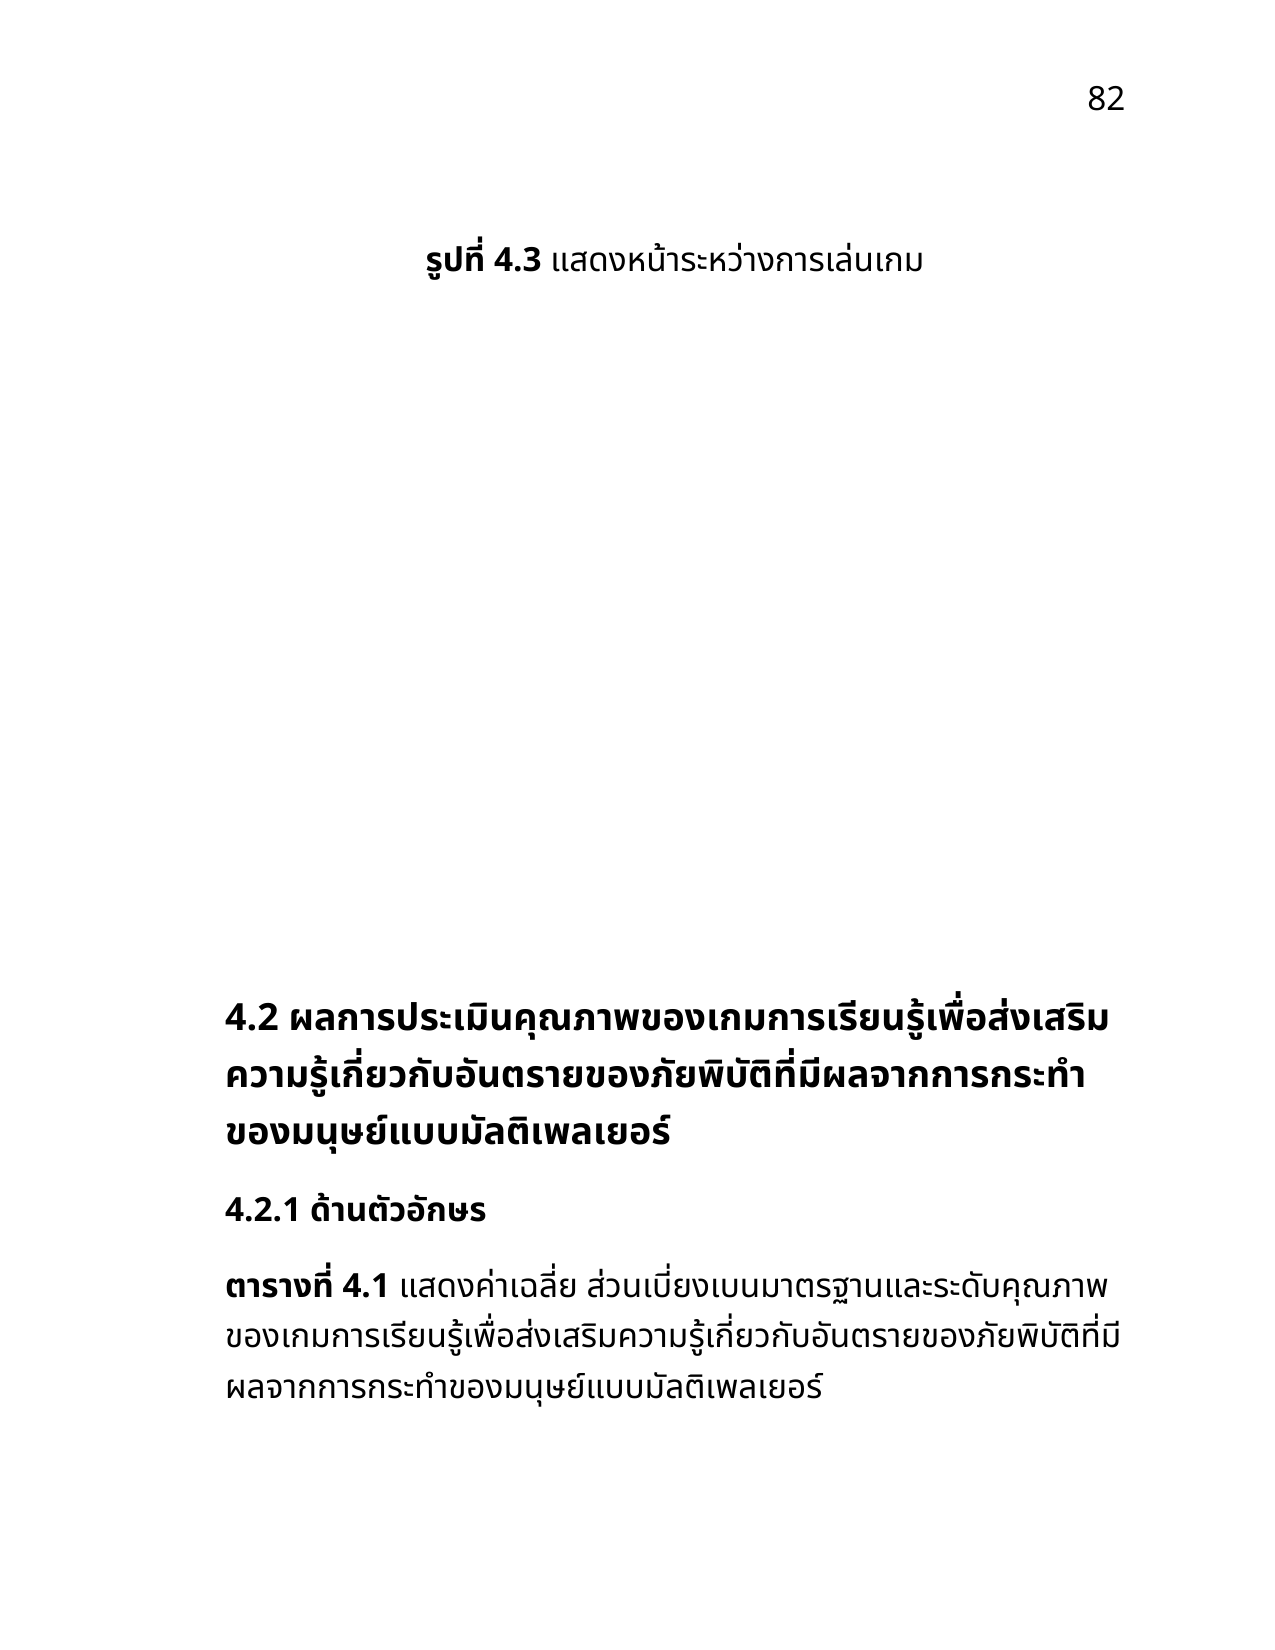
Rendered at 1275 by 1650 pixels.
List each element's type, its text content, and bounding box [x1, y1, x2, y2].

text 4.2.1 ด้านตัวอักษร [225, 1186, 1125, 1237]
text 4.2 ผลการประเมินคุณภาพของเกมการเรียนรู้เพื่อส่งเสริมความรู้เกี่ยวกับอันตรายของภัยพิบัติที่มีผลจากการกระทำของมนุษย์แบบมัลติเพลเยอร์ [225, 991, 1125, 1161]
text รูปที่ 4.3 แสดงหน้าระหว่างการเล่นเกม [225, 236, 1125, 287]
text ตารางที่ 4.1 แสดงค่าเฉลี่ย ส่วนเบี่ยงเบนมาตรฐานและระดับคุณภาพของเกมการเรียนรู้เพื่อส่งเสริมความรู้เกี่ยวกับอันตรายของภัยพิบัติที่มีผลจากการกระทำของมนุษย์แบบมัลติเพลเยอร์ [225, 1262, 1125, 1413]
